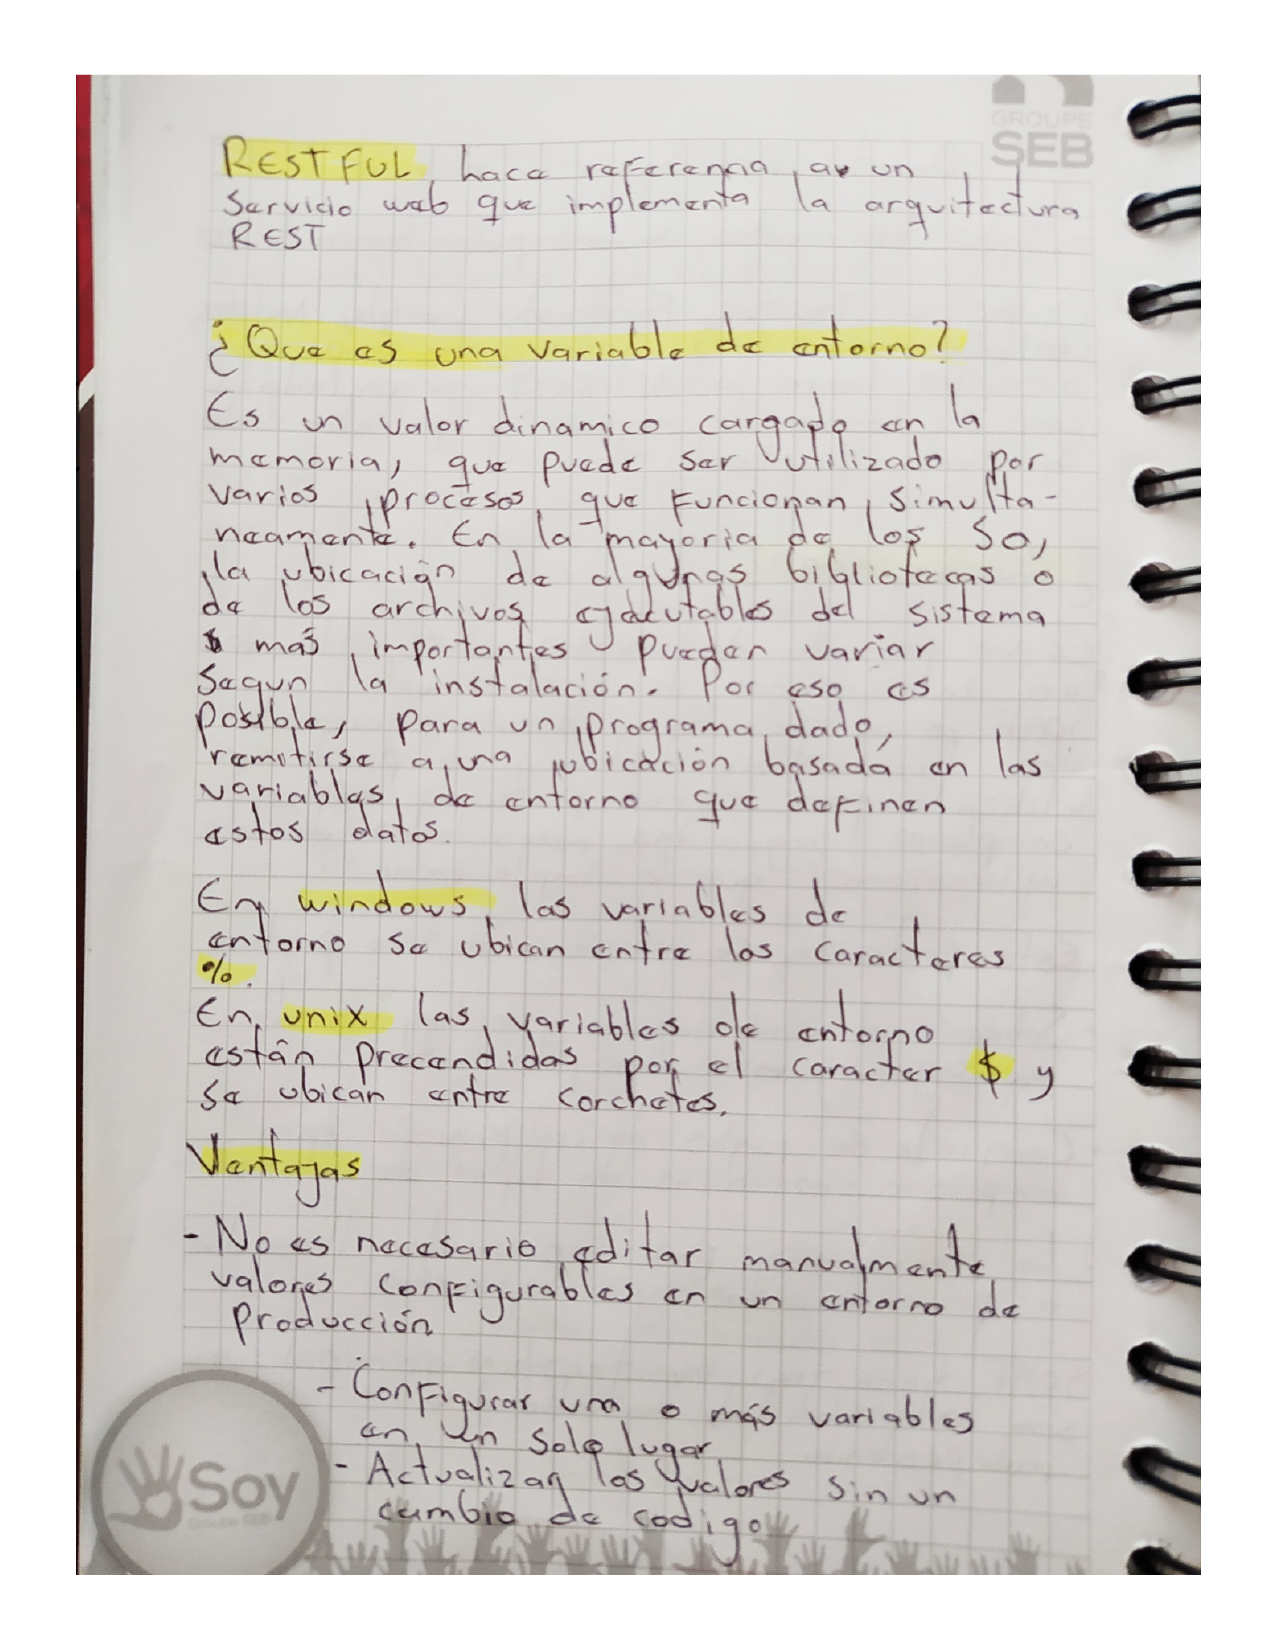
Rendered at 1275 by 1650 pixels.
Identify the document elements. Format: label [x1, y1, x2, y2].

picture [77, 76, 1201, 1573]
